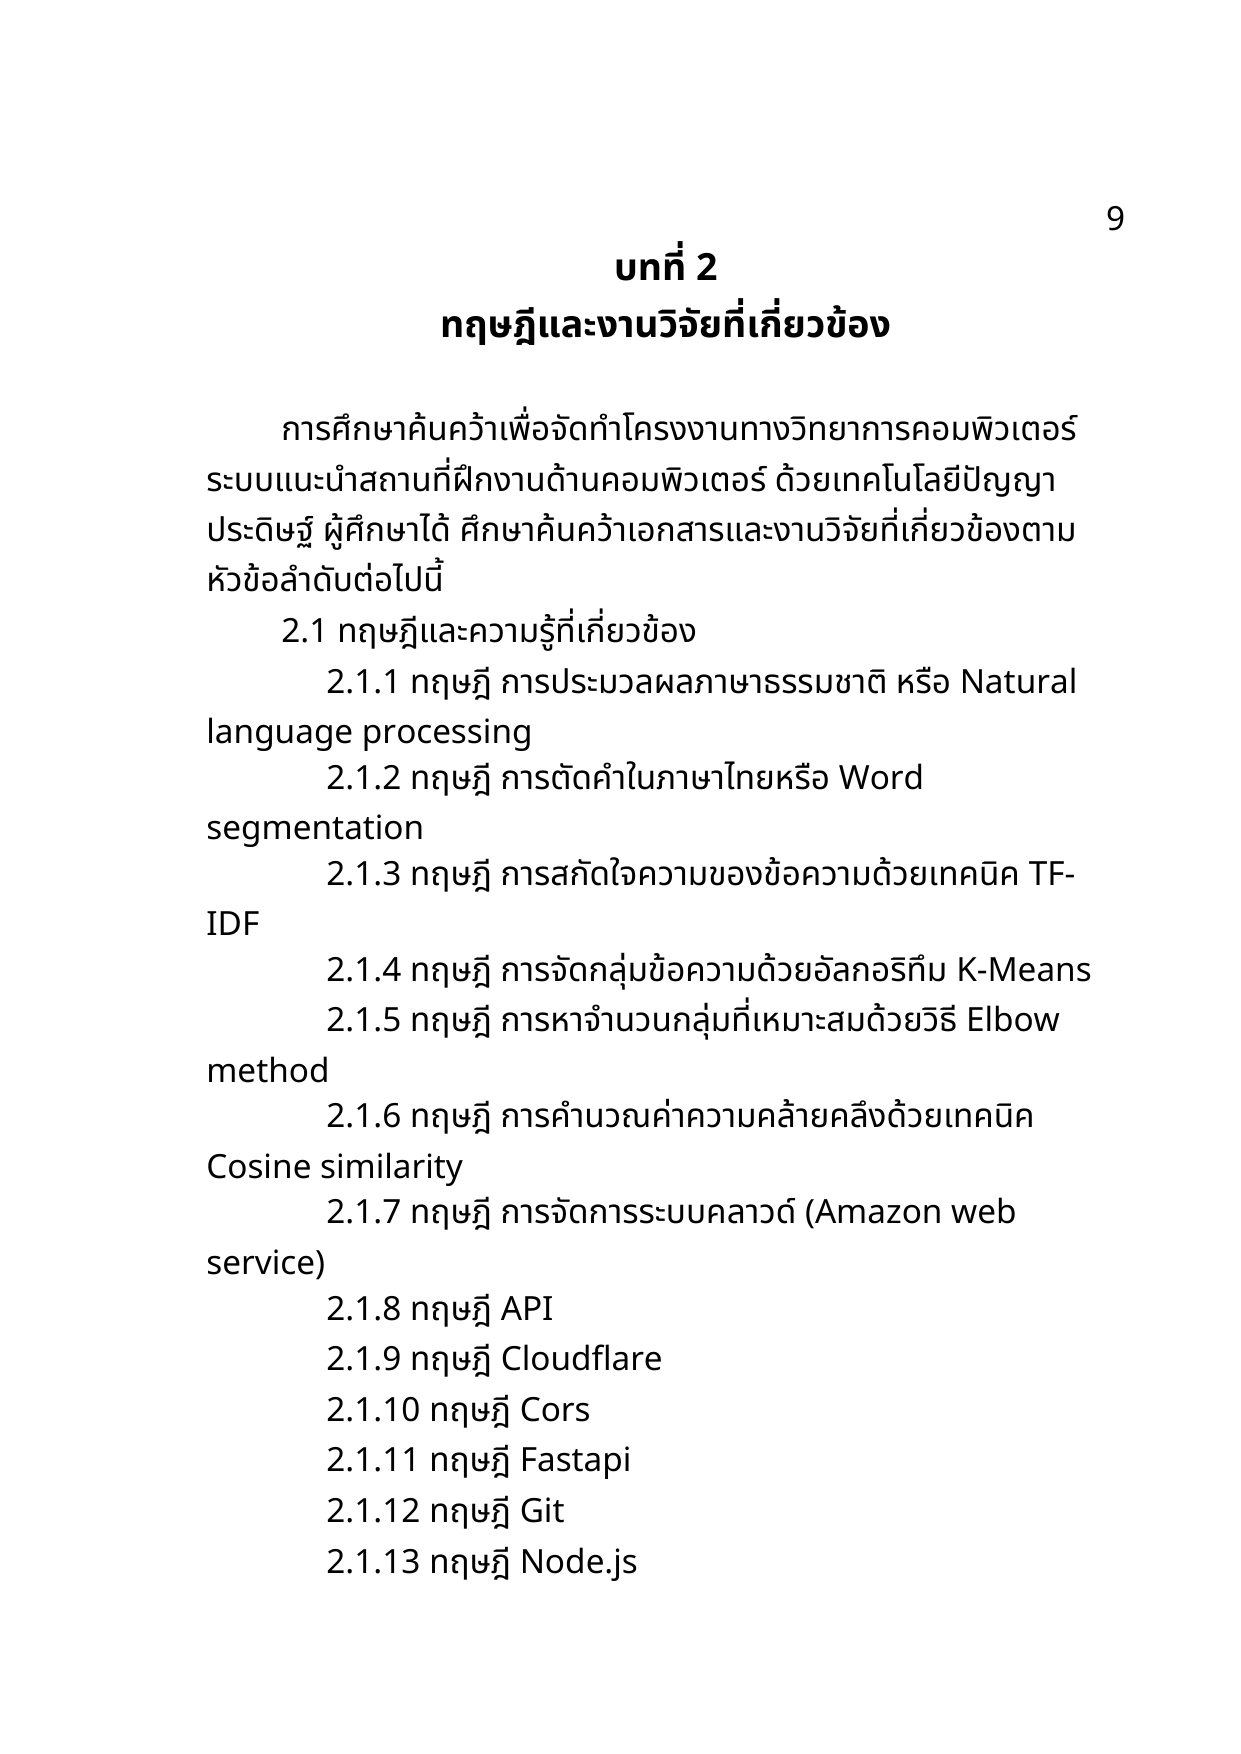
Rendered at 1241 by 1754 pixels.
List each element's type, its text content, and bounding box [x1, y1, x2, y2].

text 2.1.8 ทฤษฎี API [206, 1284, 1125, 1335]
text 2.1.2 ทฤษฎี การตัดคำในภาษาไทยหรือ Word segmentation [206, 753, 1125, 849]
text 2.1.1 ทฤษฎี การประมวลผลภาษาธรรมชาติ หรือ Natural language processing [206, 657, 1125, 753]
text 2.1.12 ทฤษฎี Git [206, 1487, 1125, 1537]
subtitle บทที่ 2 ทฤษฎีและงานวิจัยที่เกี่ยวข้อง [206, 240, 1125, 405]
text 2.1.7 ทฤษฎี การจัดการระบบคลาวด์ (Amazon web service) [206, 1188, 1125, 1284]
text 2.1.13 ทฤษฎี Node.js [206, 1537, 1125, 1588]
text 2.1.11 ทฤษฎี Fastapi [206, 1436, 1125, 1487]
text 2.1 ทฤษฎีและความรู้ที่เกี่ยวข้อง [206, 607, 1125, 657]
text 2.1.9 ทฤษฎี Cloudflare [206, 1335, 1125, 1386]
text การศึกษาค้นคว้าเพื่อจัดทำโครงงานทางวิทยาการคอมพิวเตอร์ ระบบแนะนำสถานที่ฝึกงานด้านคอมพิวเตอร์ ด้วยเทคโนโลยีปัญญาประดิษฐ์ ผู้ศึกษาได้ ศึกษาค้นคว้าเอกสารและงานวิจัยที่เกี่ยวข้องตามหัวข้อลำดับต่อไปนี้ [206, 405, 1125, 607]
text 2.1.10 ทฤษฎี Cors [206, 1386, 1125, 1436]
text 2.1.4 ทฤษฎี การจัดกลุ่มข้อความด้วยอัลกอริทึม K-Means [206, 946, 1125, 996]
text 2.1.5 ทฤษฎี การหาจำนวนกลุ่มที่เหมาะสมด้วยวิธี Elbow method [206, 996, 1125, 1092]
text 2.1.6 ทฤษฎี การคำนวณค่าความคล้ายคลึงด้วยเทคนิค Cosine similarity [206, 1092, 1125, 1188]
text 2.1.3 ทฤษฎี การสกัดใจความของข้อความด้วยเทคนิค TF-IDF [206, 849, 1125, 946]
